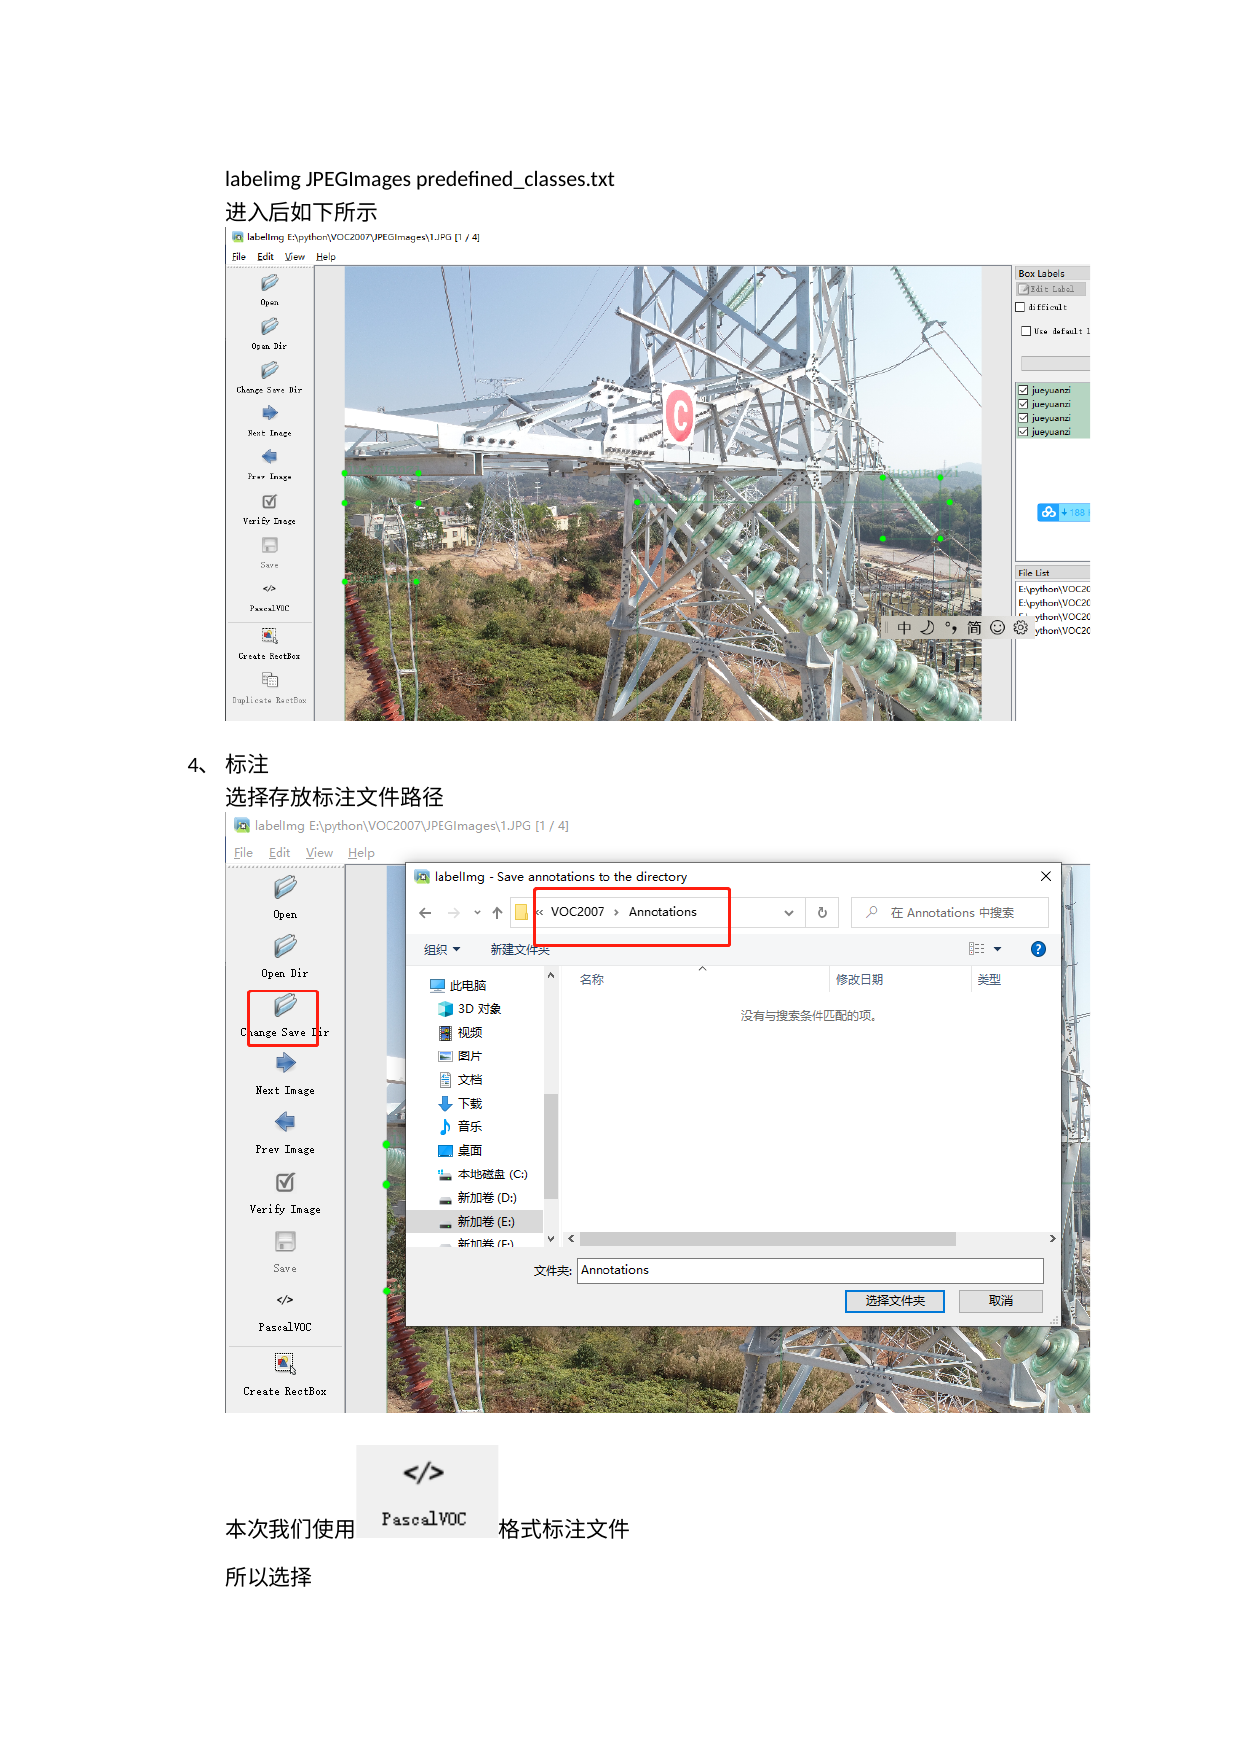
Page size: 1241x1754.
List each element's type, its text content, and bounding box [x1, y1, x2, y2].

picture [356, 1445, 499, 1538]
list 标注 [187, 747, 1053, 779]
list 进入后如下所示 [225, 194, 1053, 227]
list 所以选择 [225, 1559, 1053, 1592]
list 本次我们使用格式标注文件 [225, 1429, 1053, 1559]
list labelimg JPEGImages predefined_classes.txt [225, 162, 1053, 194]
list 选择存放标注文件路径 [225, 779, 1053, 812]
picture [225, 812, 1091, 1413]
picture [225, 227, 1091, 721]
